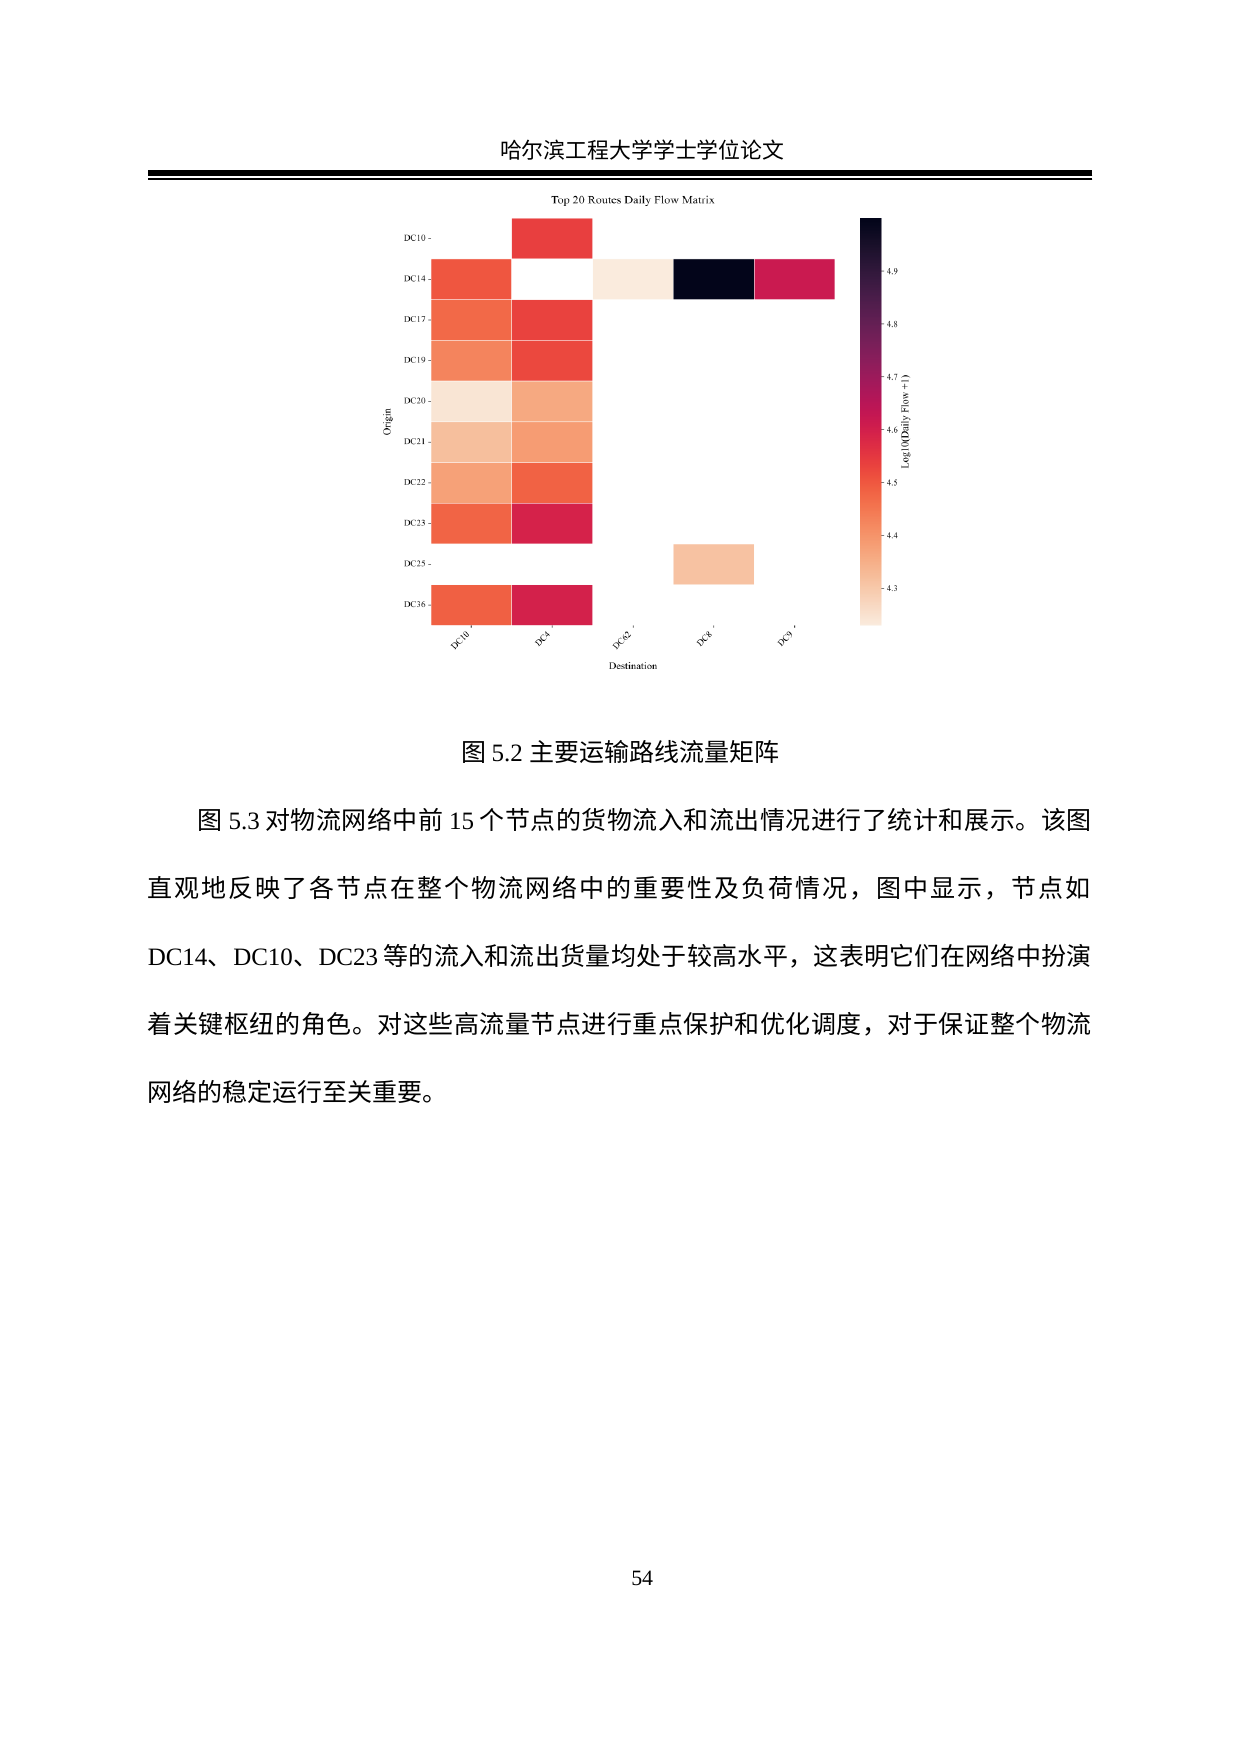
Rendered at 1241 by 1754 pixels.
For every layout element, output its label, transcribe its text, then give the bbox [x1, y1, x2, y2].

text 图5.3对物流网络中前15个节点的货物流入和流出情况进行了统计和展示。该图直观地反映了各节点在整个物流网络中的重要性及负荷情况，图中显示，节点如DC14、DC10、DC23等的流入和流出货量均处于较高水平，这表明它们在网络中扮演着关键枢纽的角色。对这些高流量节点进行重点保护和优化调度，对于保证整个物流网络的稳定运行至关重要。 [148, 785, 1092, 1124]
picture [379, 193, 911, 669]
text 图5.2 主要运输路线流量矩阵 [148, 717, 1092, 785]
